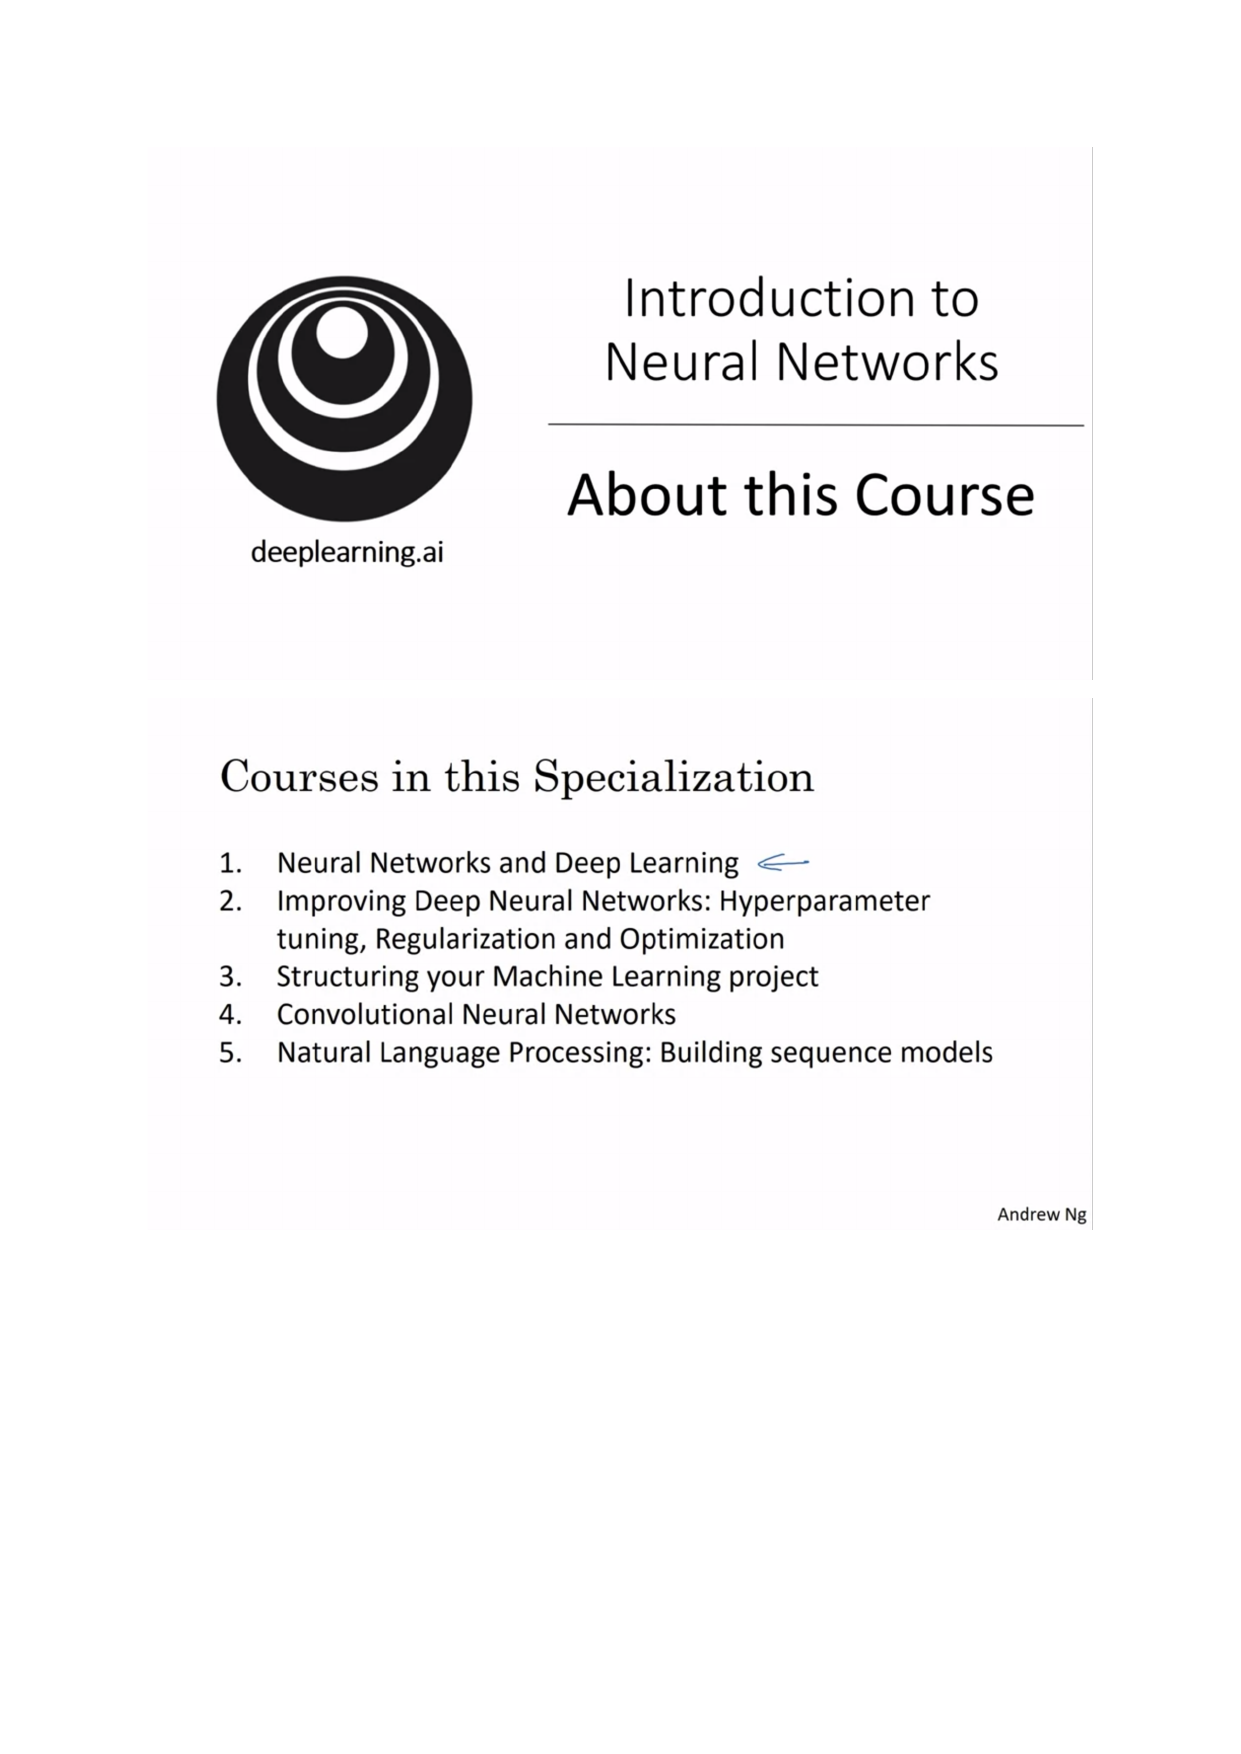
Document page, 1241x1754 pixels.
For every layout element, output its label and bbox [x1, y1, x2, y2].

picture [147, 147, 1093, 680]
picture [147, 698, 1093, 1230]
